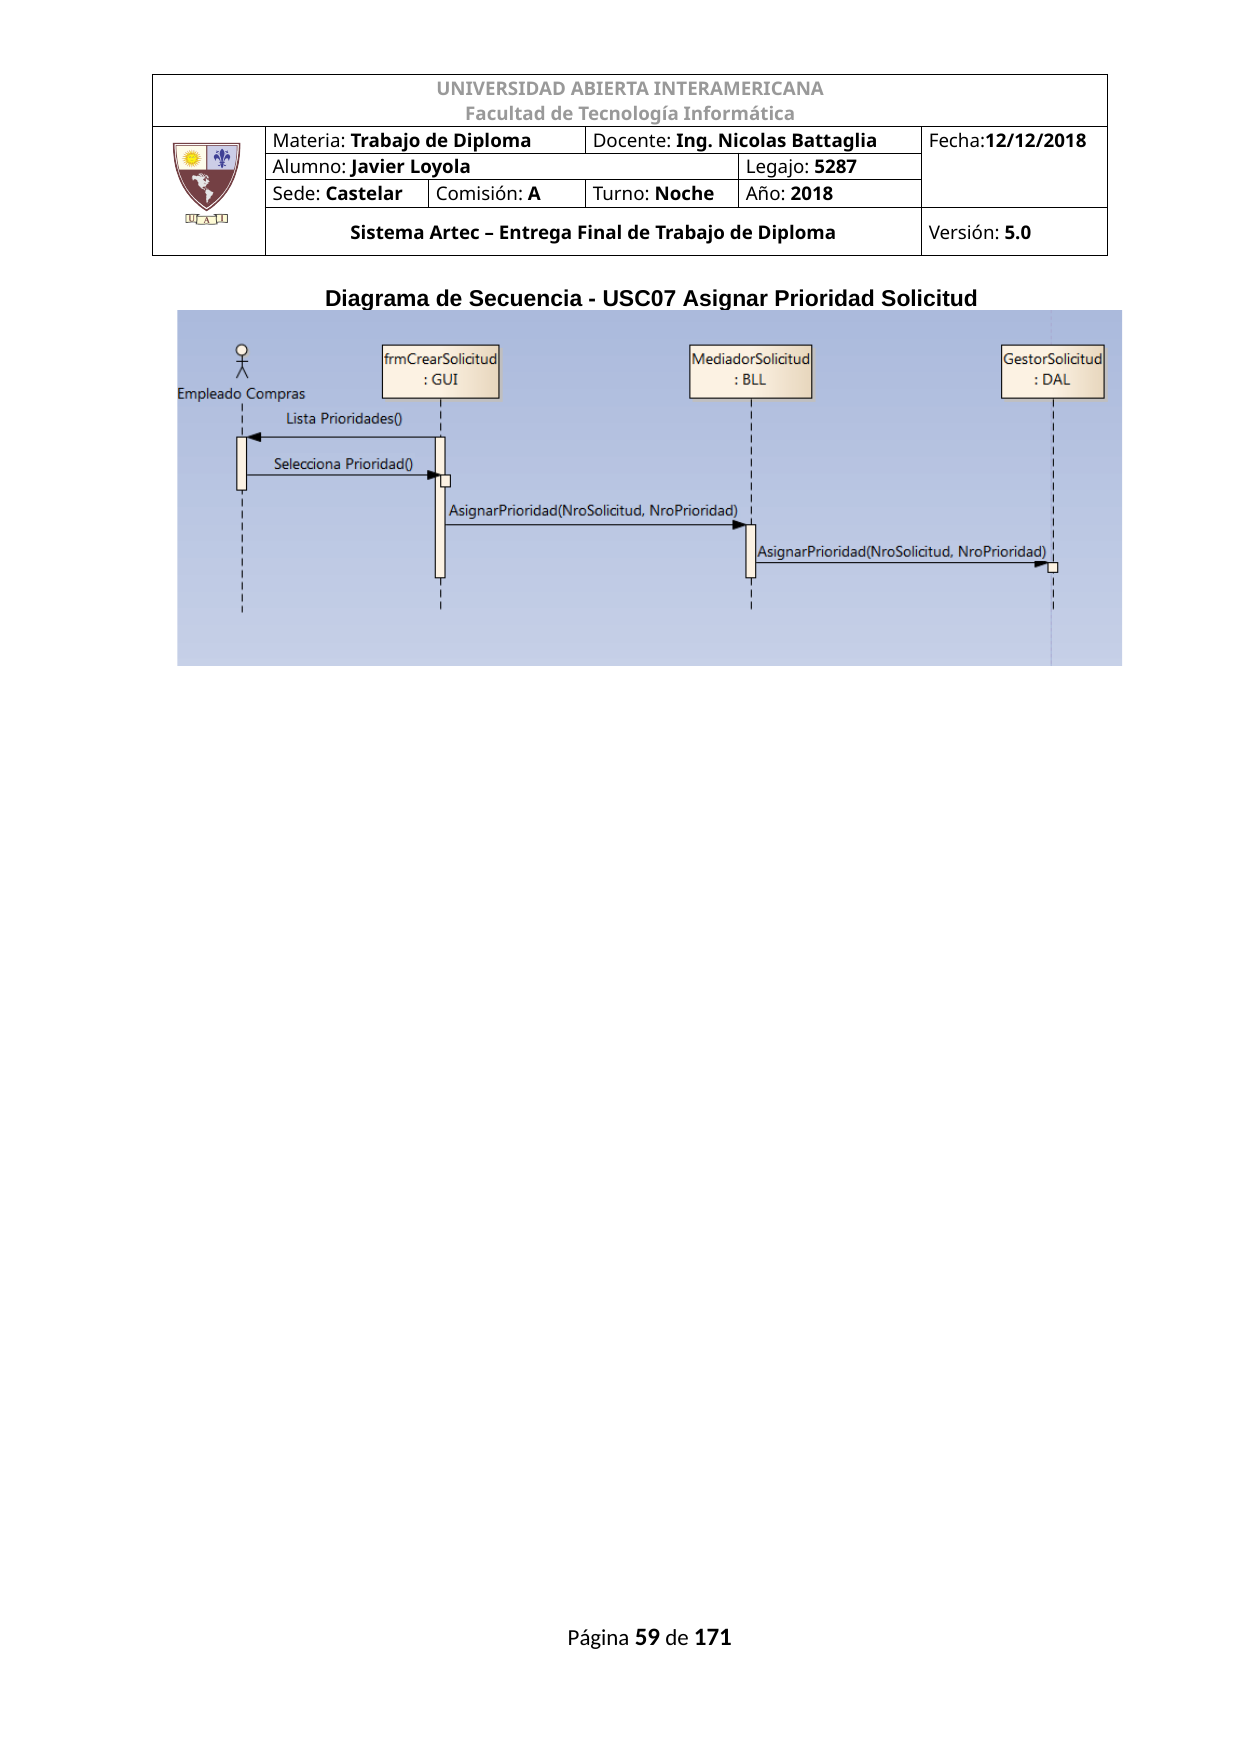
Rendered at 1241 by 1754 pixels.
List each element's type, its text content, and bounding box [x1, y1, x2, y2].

text Diagrama de Secuencia - USC07 Asignar Prioridad Solicitud [251, 284, 1122, 310]
picture [177, 310, 1123, 666]
picture [157, 136, 257, 228]
